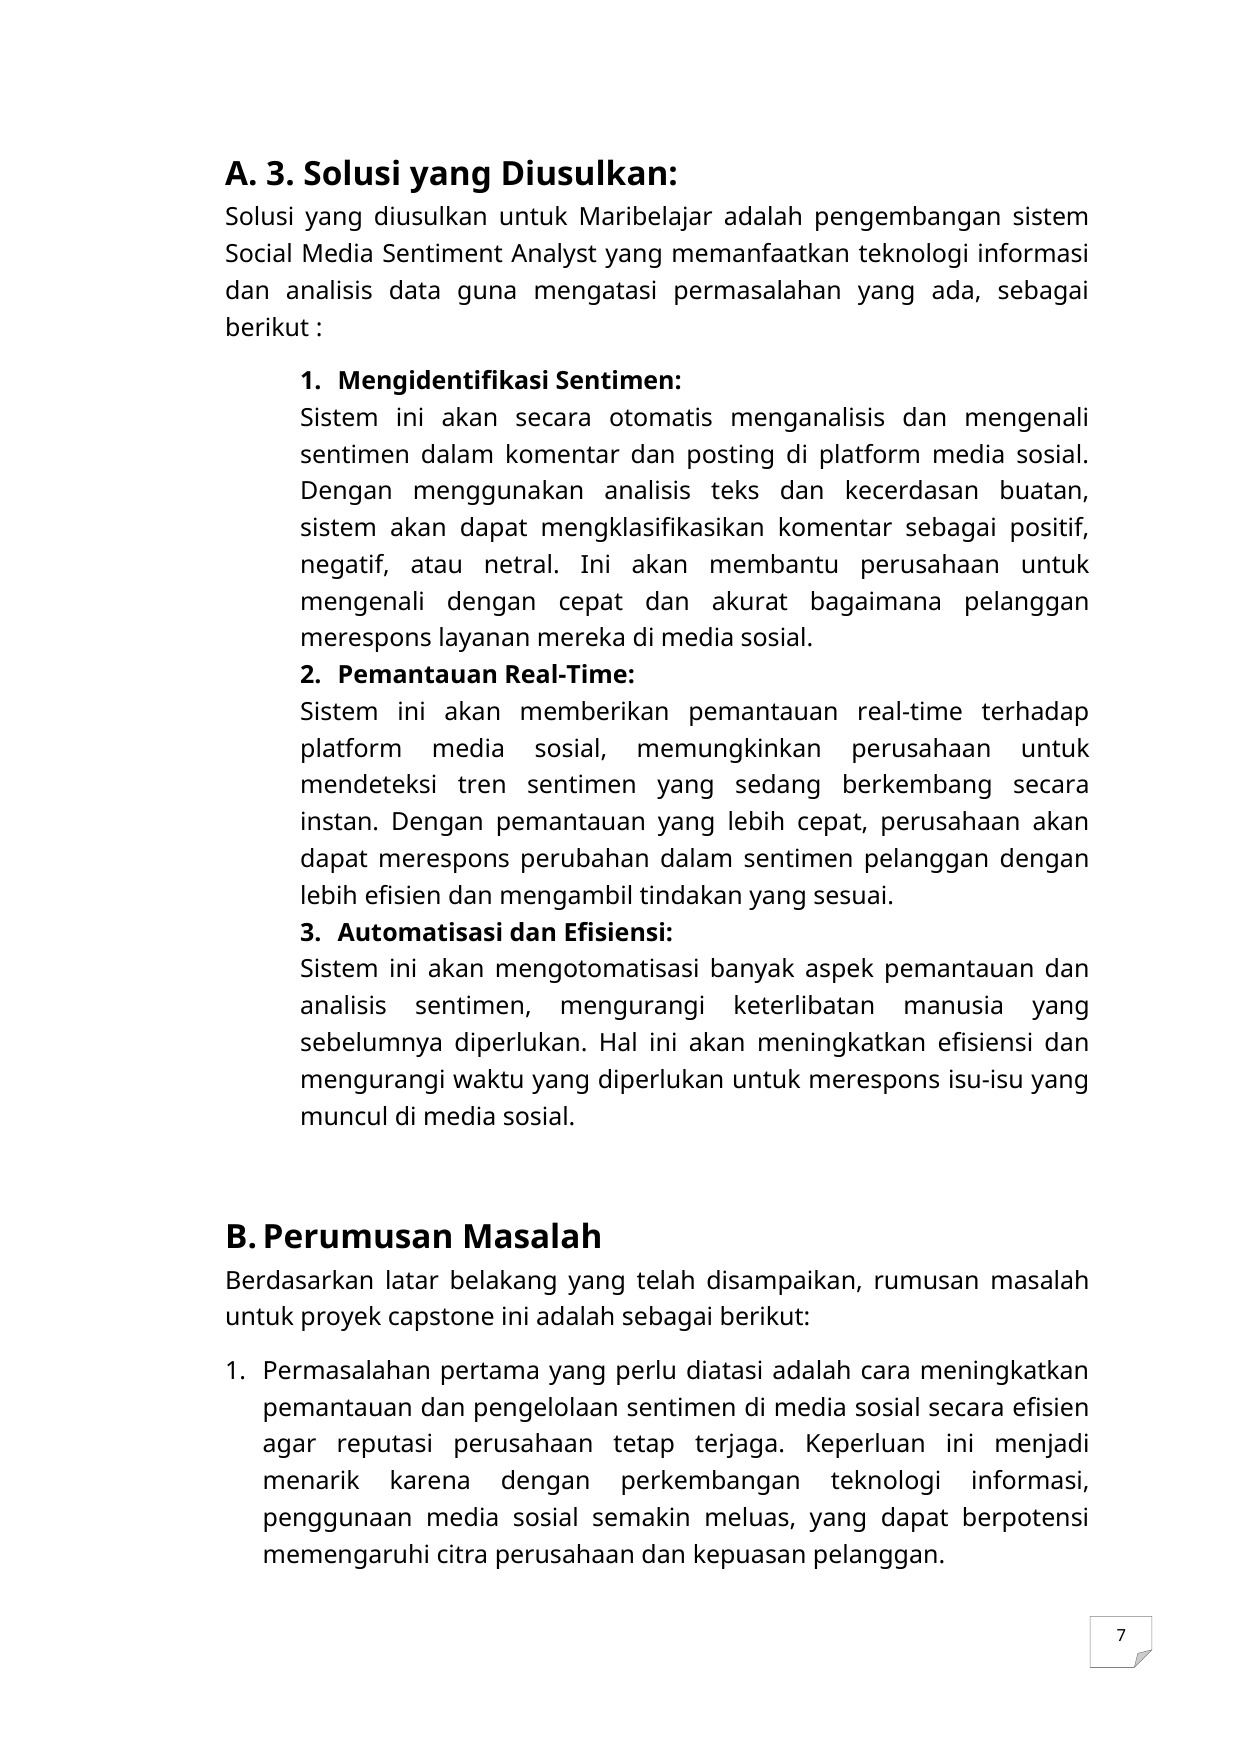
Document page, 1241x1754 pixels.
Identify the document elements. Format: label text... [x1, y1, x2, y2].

list Mengidentifikasi Sentimen: [300, 363, 1090, 397]
list Sistem ini akan mengotomatisasi banyak aspek pemantauan dan analisis sentimen, mengurangi keterlibatan manusia yang sebelumnya diperlukan. Hal ini akan meningkatkan efisiensi dan mengurangi waktu yang diperlukan untuk merespons isu-isu yang muncul di media sosial. [300, 951, 1090, 1132]
list Sistem ini akan secara otomatis menganalisis dan mengenali sentimen dalam komentar dan posting di platform media sosial. Dengan menggunakan analisis teks dan kecerdasan buatan, sistem akan dapat mengklasifikasikan komentar sebagai positif, negatif, atau netral. Ini akan membantu perusahaan untuk mengenali dengan cepat dan akurat bagaimana pelanggan merespons layanan mereka di media sosial. [300, 399, 1090, 654]
list Pemantauan Real-Time: [300, 657, 1090, 691]
subtitle Perumusan Masalah [225, 1213, 1090, 1259]
list Sistem ini akan memberikan pemantauan real-time terhadap platform media sosial, memungkinkan perusahaan untuk mendeteksi tren sentimen yang sedang berkembang secara instan. Dengan pemantauan yang lebih cepat, perusahaan akan dapat merespons perubahan dalam sentimen pelanggan dengan lebih efisien dan mengambil tindakan yang sesuai. [300, 694, 1090, 912]
text ﻿Berdasarkan latar belakang yang telah disampaikan, rumusan masalah untuk proyek capstone ini adalah sebagai berikut: [225, 1262, 1090, 1333]
subtitle A. 3. Solusi yang Diusulkan: [194, 150, 1090, 195]
list Automatisasi dan Efisiensi: [300, 914, 1090, 948]
text Solusi yang diusulkan untuk Maribelajar adalah pengembangan sistem Social Media Sentiment Analyst yang memanfaatkan teknologi informasi dan analisis data guna mengatasi permasalahan yang ada, sebagai berikut : [225, 199, 1090, 343]
list Permasalahan pertama yang perlu diatasi adalah cara meningkatkan pemantauan dan pengelolaan sentimen di media sosial secara efisien agar reputasi perusahaan tetap terjaga. Keperluan ini menjadi menarik karena dengan perkembangan teknologi informasi, penggunaan media sosial semakin meluas, yang dapat berpotensi memengaruhi citra perusahaan dan kepuasan pelanggan. [225, 1352, 1090, 1570]
